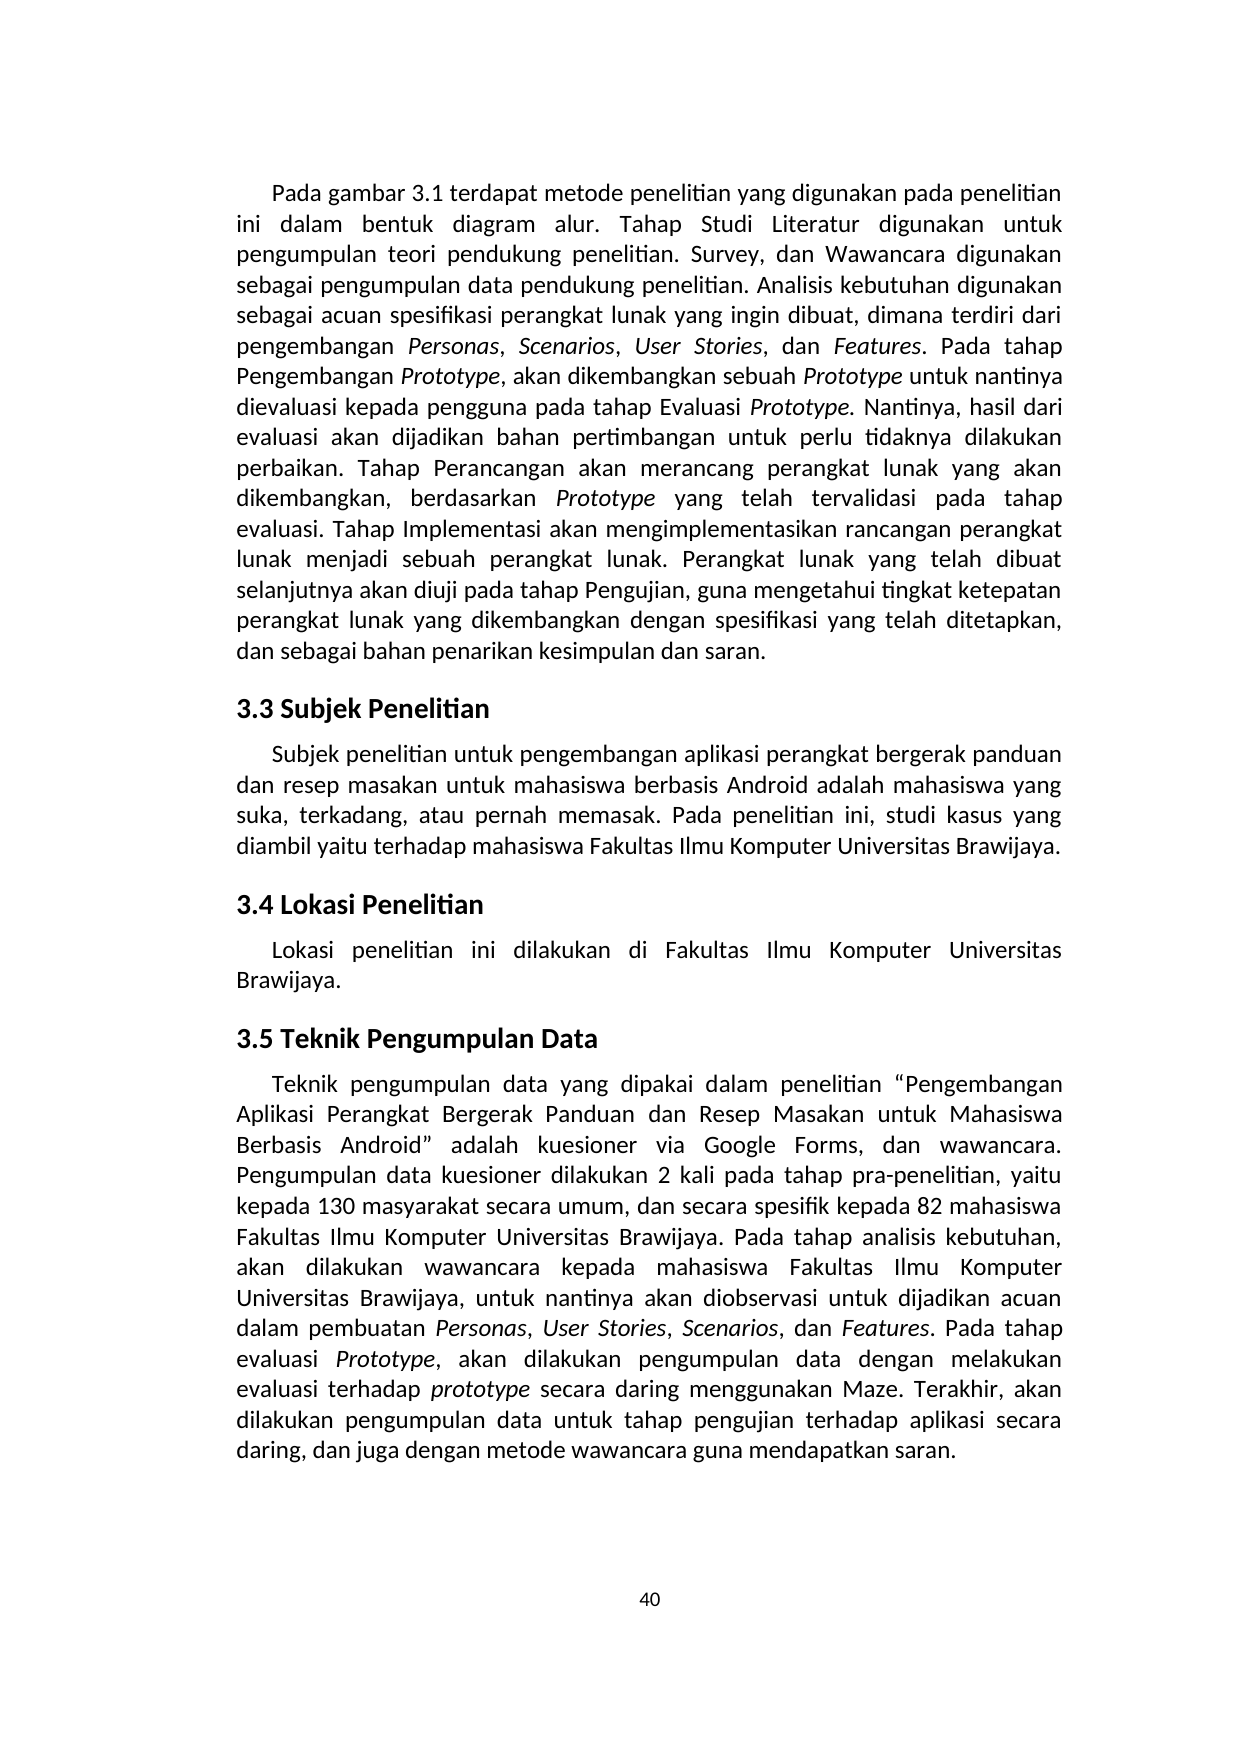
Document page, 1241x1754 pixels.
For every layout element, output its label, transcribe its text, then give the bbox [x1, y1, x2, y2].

subtitle Teknik Pengumpulan Data [236, 1020, 1063, 1056]
text Subjek penelitian untuk pengembangan aplikasi perangkat bergerak panduan dan resep masakan untuk mahasiswa berbasis Android adalah mahasiswa yang suka, terkadang, atau pernah memasak. Pada penelitian ini, studi kasus yang diambil yaitu terhadap mahasiswa Fakultas Ilmu Komputer Universitas Brawijaya. [236, 739, 1063, 861]
text Teknik pengumpulan data yang dipakai dalam penelitian “Pengembangan Aplikasi Perangkat Bergerak Panduan dan Resep Masakan untuk Mahasiswa Berbasis Android” adalah kuesioner via Google Forms, dan wawancara. Pengumpulan data kuesioner dilakukan 2 kali pada tahap pra-penelitian, yaitu kepada 130 masyarakat secara umum, dan secara spesifik kepada 82 mahasiswa Fakultas Ilmu Komputer Universitas Brawijaya. Pada tahap analisis kebutuhan, akan dilakukan wawancara kepada mahasiswa Fakultas Ilmu Komputer Universitas Brawijaya, untuk nantinya akan diobservasi untuk dijadikan acuan dalam pembuatan Personas, User Stories, Scenarios, dan Features. Pada tahap evaluasi Prototype, akan dilakukan pengumpulan data dengan melakukan evaluasi terhadap prototype secara daring menggunakan Maze. Terakhir, akan dilakukan pengumpulan data untuk tahap pengujian terhadap aplikasi secara daring, dan juga dengan metode wawancara guna mendapatkan saran. [236, 1068, 1063, 1465]
subtitle Subjek Penelitian [236, 691, 1063, 726]
subtitle Lokasi Penelitian [236, 886, 1063, 921]
text Pada gambar 3.1 terdapat metode penelitian yang digunakan pada penelitian ini dalam bentuk diagram alur. Tahap Studi Literatur digunakan untuk pengumpulan teori pendukung penelitian. Survey, dan Wawancara digunakan sebagai pengumpulan data pendukung penelitian. Analisis kebutuhan digunakan sebagai acuan spesifikasi perangkat lunak yang ingin dibuat, dimana terdiri dari pengembangan Personas, Scenarios, User Stories, dan Features. Pada tahap Pengembangan Prototype, akan dikembangkan sebuah Prototype untuk nantinya dievaluasi kepada pengguna pada tahap Evaluasi Prototype. Nantinya, hasil dari evaluasi akan dijadikan bahan pertimbangan untuk perlu tidaknya dilakukan perbaikan. Tahap Perancangan akan merancang perangkat lunak yang akan dikembangkan, berdasarkan Prototype yang telah tervalidasi pada tahap evaluasi. Tahap Implementasi akan mengimplementasikan rancangan perangkat lunak menjadi sebuah perangkat lunak. Perangkat lunak yang telah dibuat selanjutnya akan diuji pada tahap Pengujian, guna mengetahui tingkat ketepatan perangkat lunak yang dikembangkan dengan spesifikasi yang telah ditetapkan, dan sebagai bahan penarikan kesimpulan dan saran. [236, 177, 1063, 666]
text Lokasi penelitian ini dilakukan di Fakultas Ilmu Komputer Universitas Brawijaya. [236, 934, 1063, 995]
